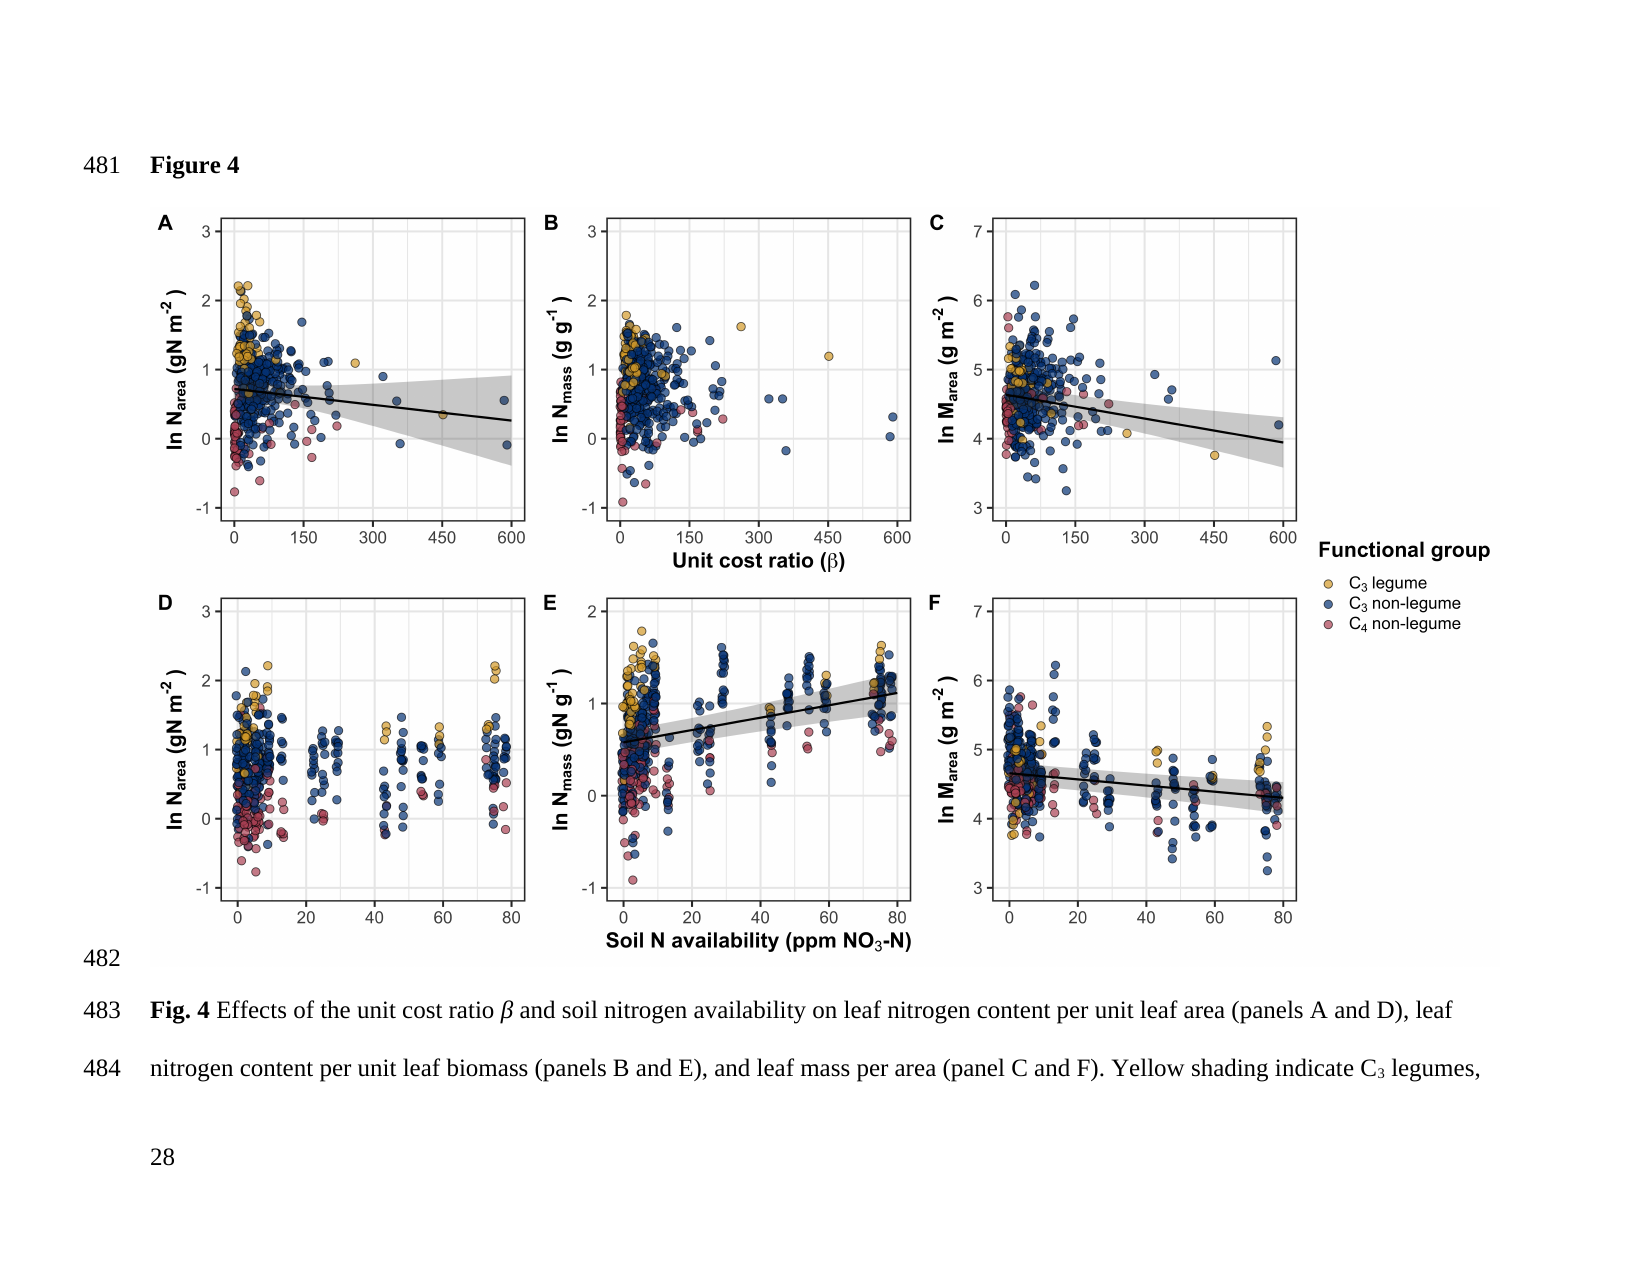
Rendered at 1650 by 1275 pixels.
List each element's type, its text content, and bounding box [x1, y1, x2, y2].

picture [150, 207, 1500, 967]
text Figure 4 [150, 150, 1500, 179]
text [150, 996, 1500, 1082]
